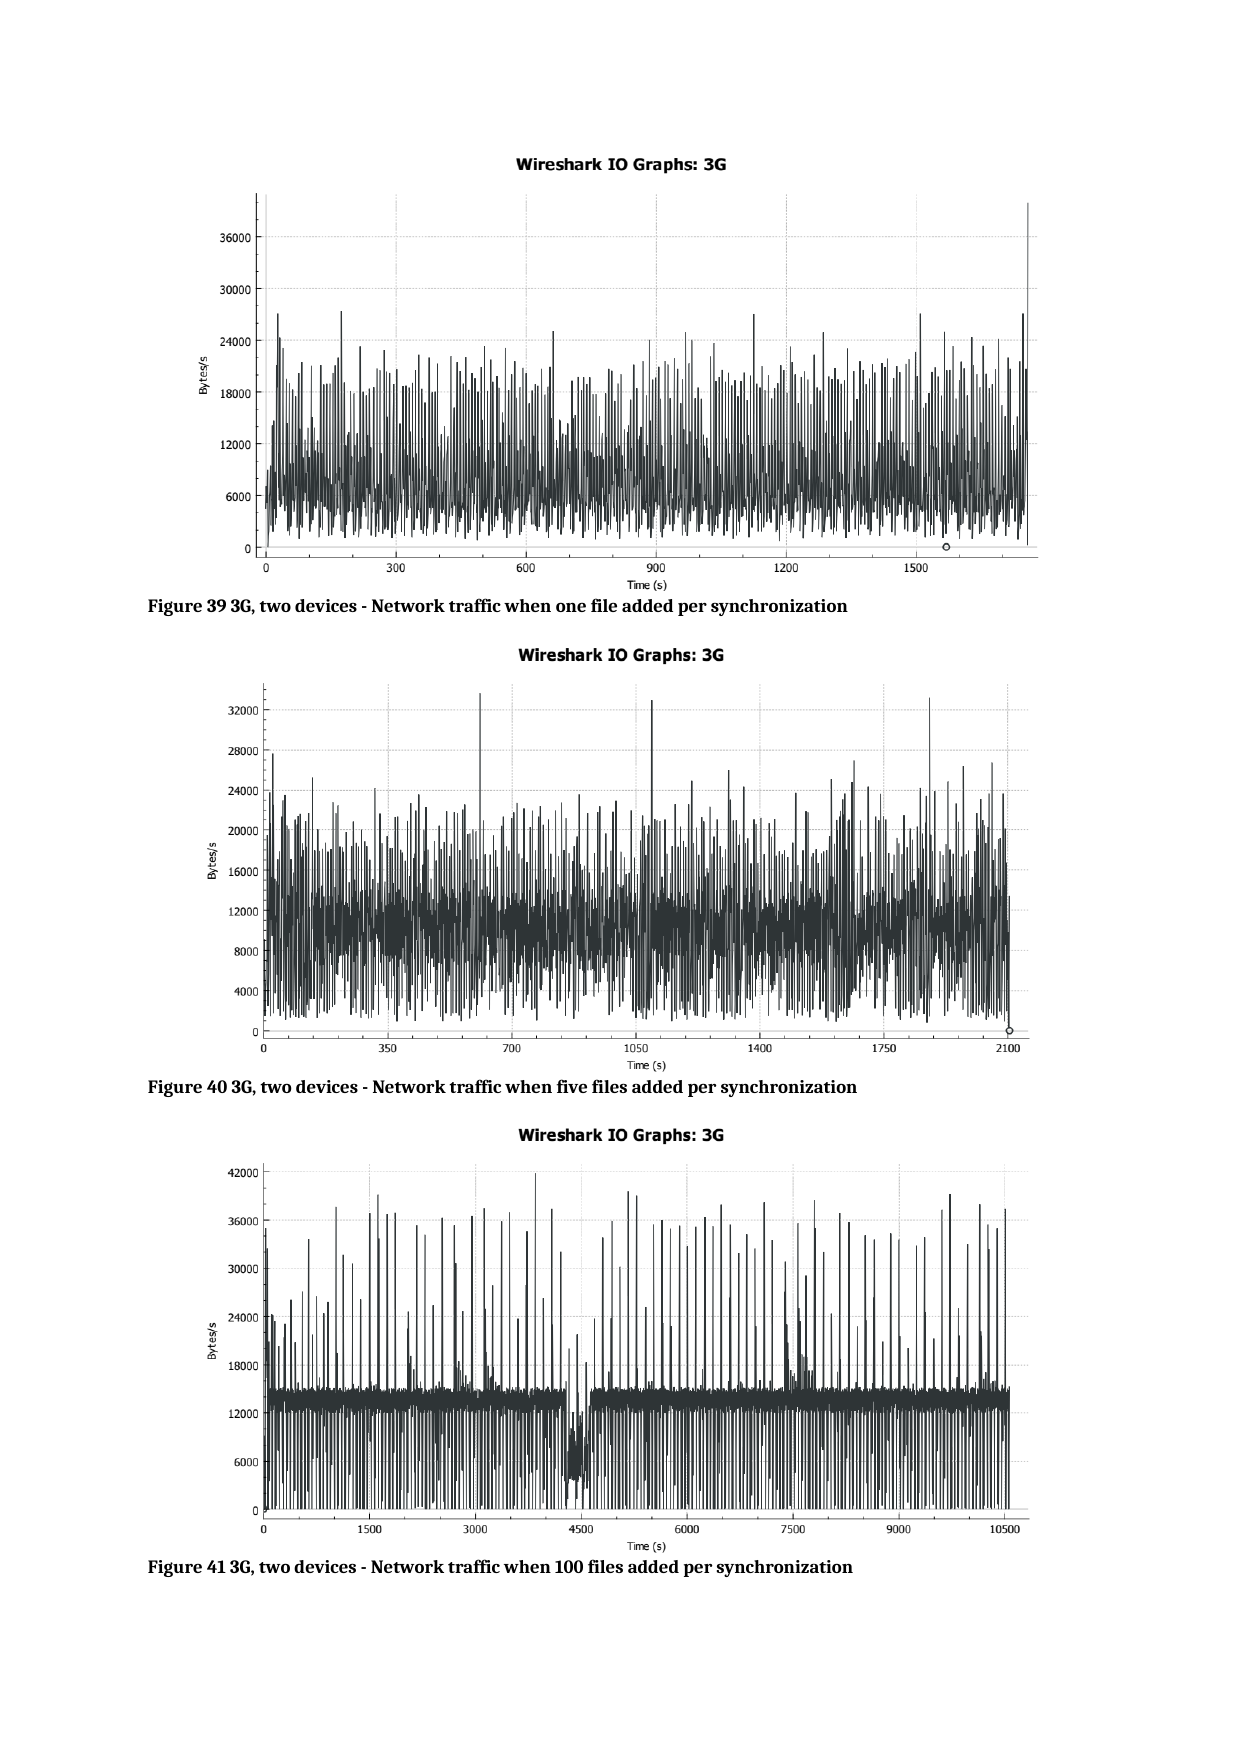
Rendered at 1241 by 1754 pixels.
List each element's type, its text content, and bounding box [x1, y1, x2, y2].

text Figure 40 3G, two devices - Network traffic when five files added per synchronization [148, 1076, 1092, 1098]
text Figure 41 3G, two devices - Network traffic when 100 files added per synchronization [148, 1557, 1092, 1578]
text Figure 39 3G, two devices - Network traffic when one file added per synchronization [148, 596, 1092, 617]
